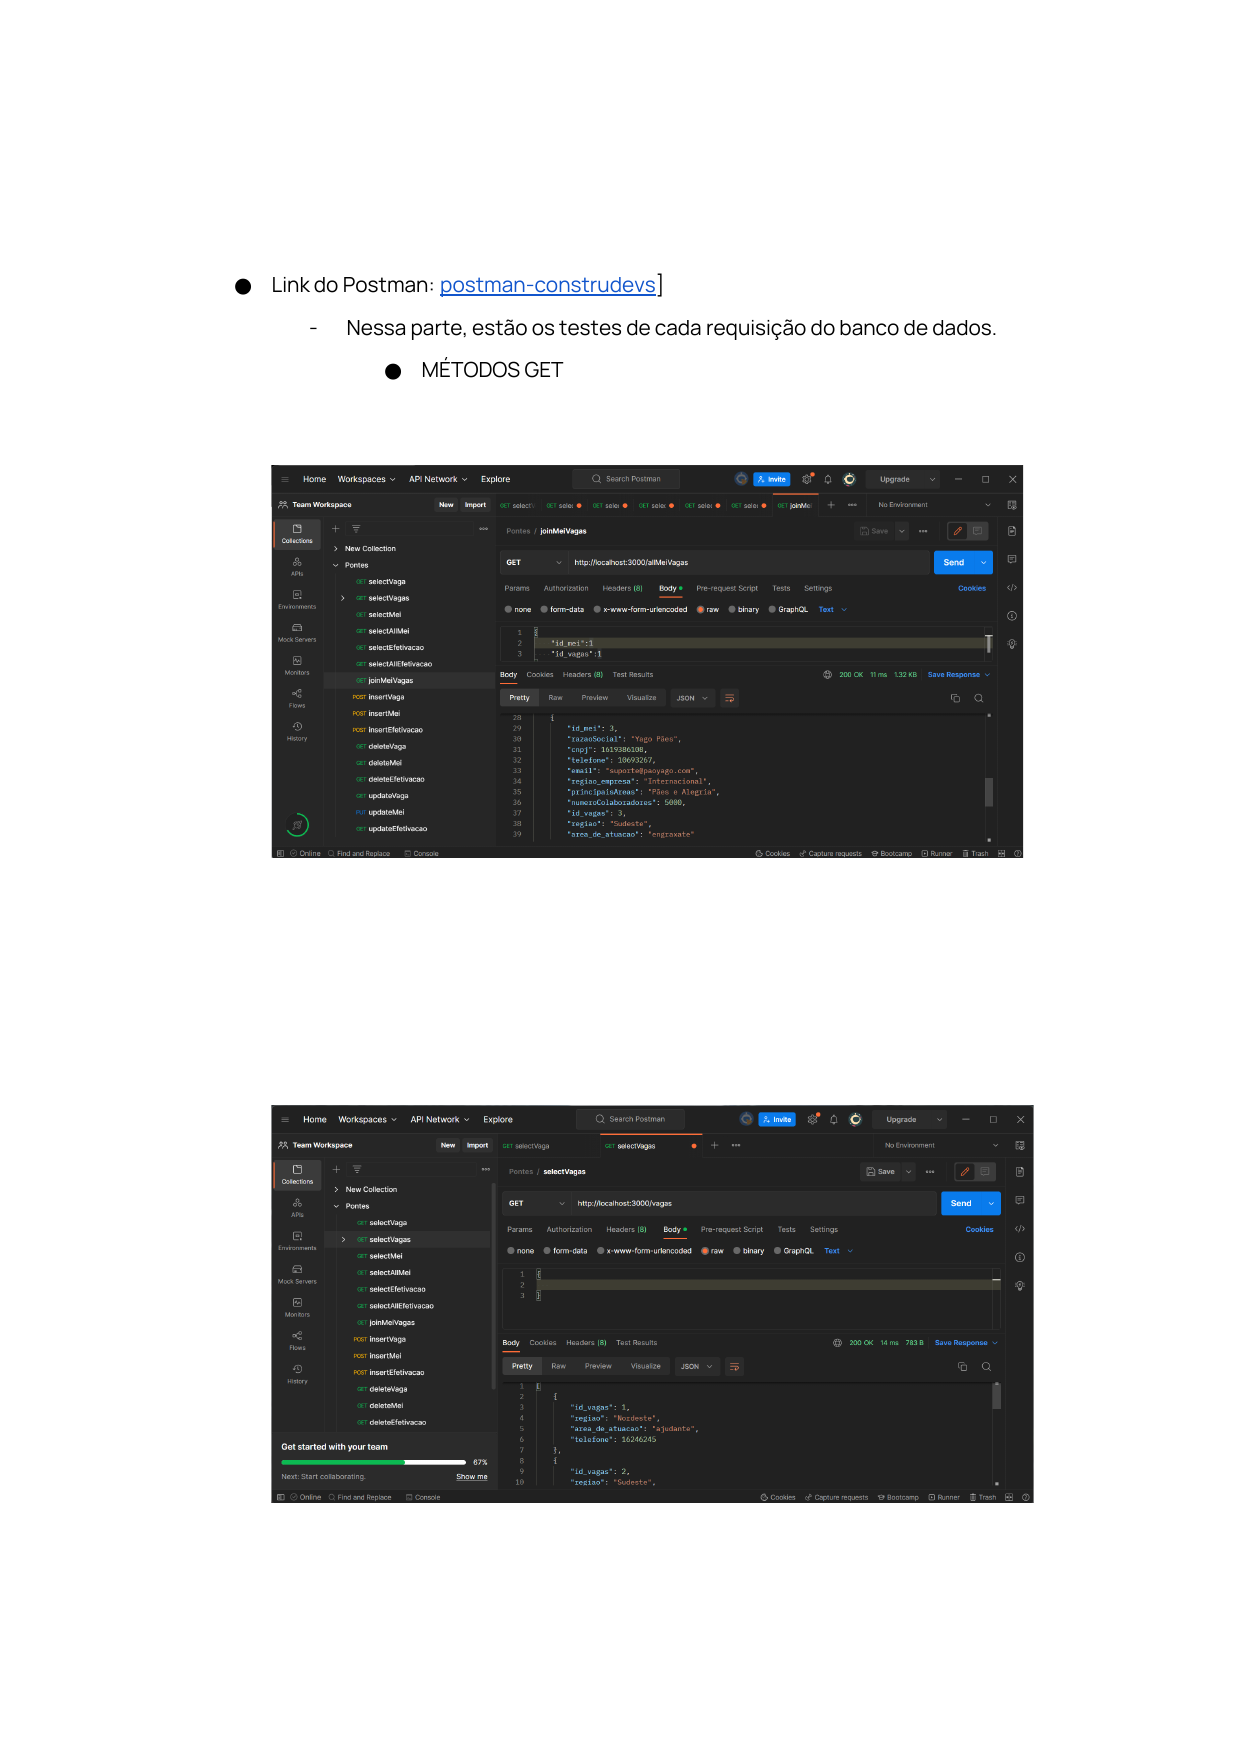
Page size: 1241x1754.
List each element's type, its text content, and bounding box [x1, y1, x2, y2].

list Link do Postman: postman-construdevs] [234, 270, 1165, 298]
picture [271, 465, 1024, 858]
list MÉTODOS GET [384, 355, 1165, 384]
list Nessa parte, estão os testes de cada requisição do banco de dados. [309, 313, 1165, 341]
picture [271, 1105, 1034, 1503]
